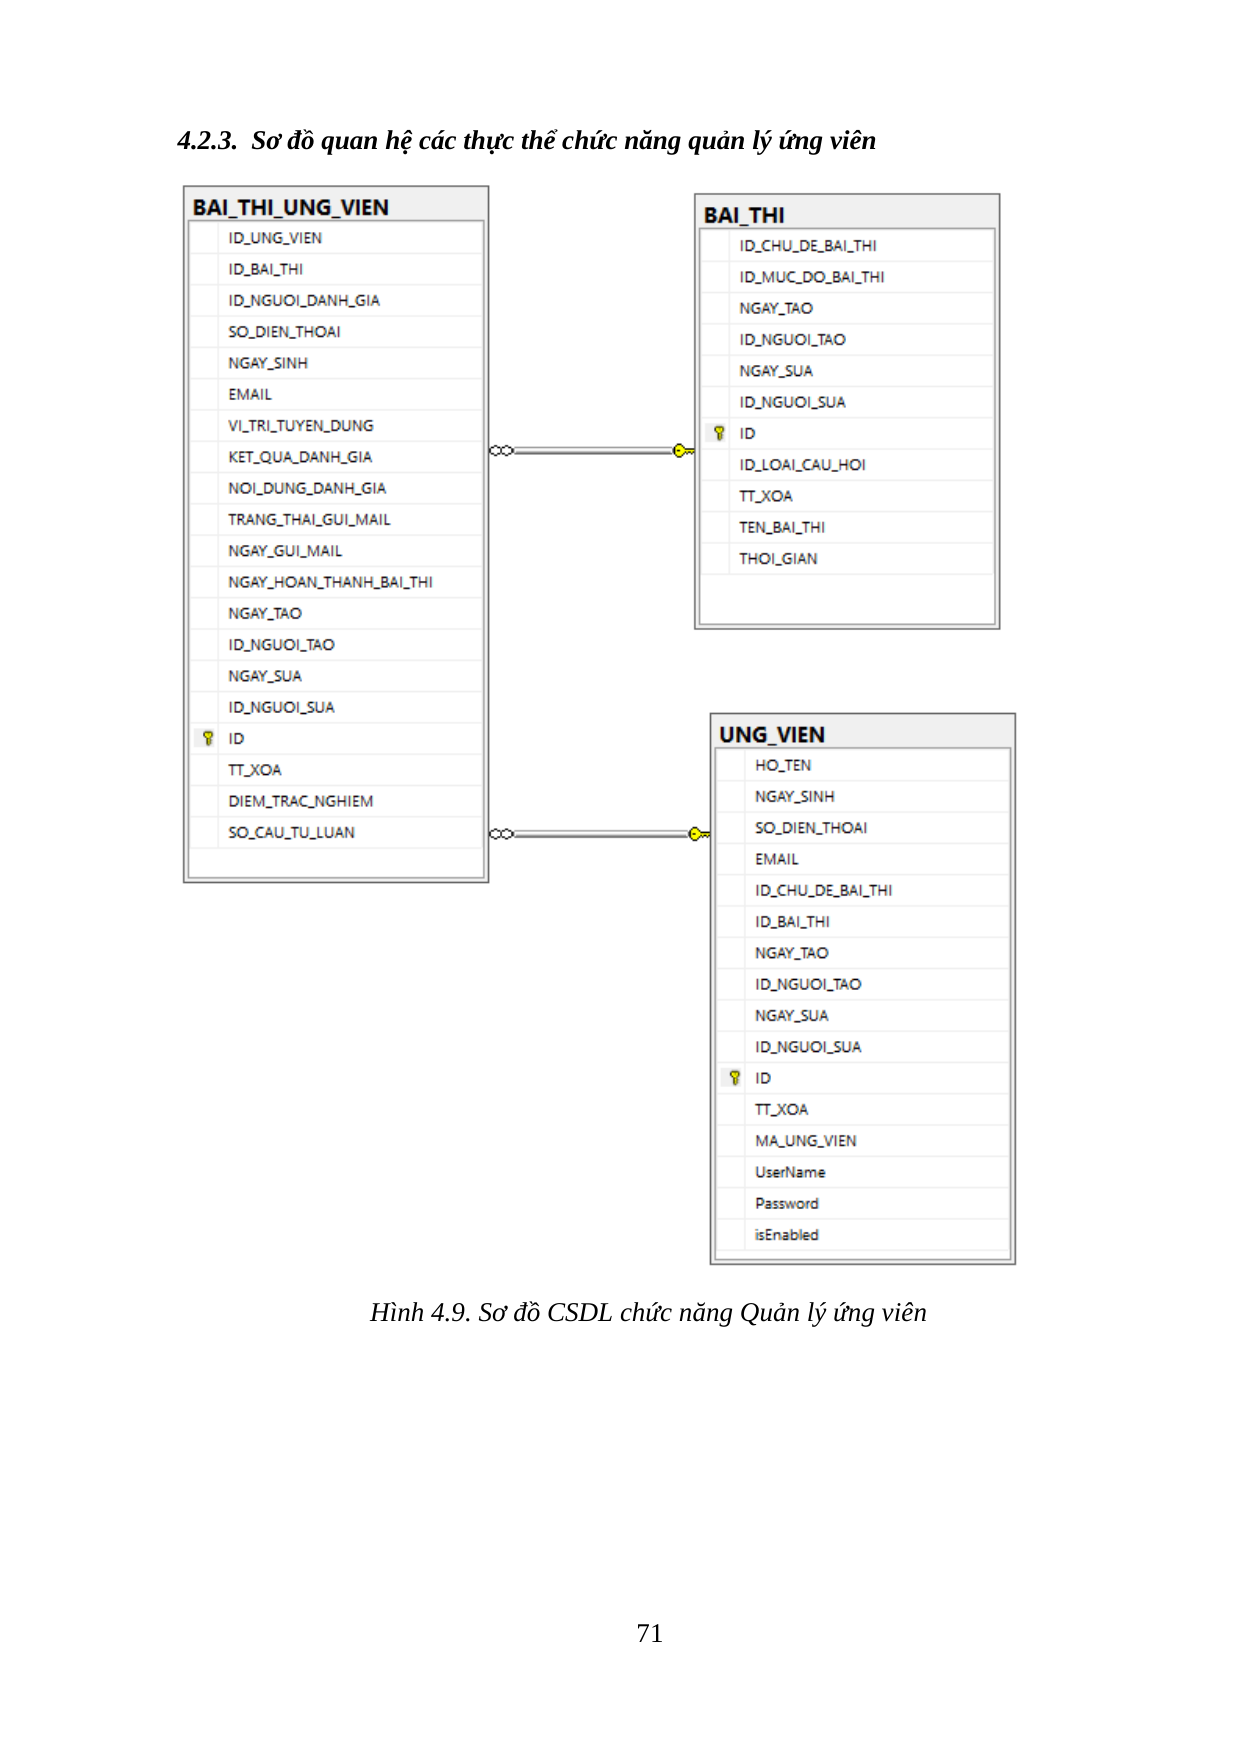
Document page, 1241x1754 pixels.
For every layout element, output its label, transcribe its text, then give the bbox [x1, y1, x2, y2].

picture [177, 171, 1032, 1281]
subtitle Sơ đồ quan hệ các thực thể chức năng quản lý ứng viên [177, 124, 1122, 156]
